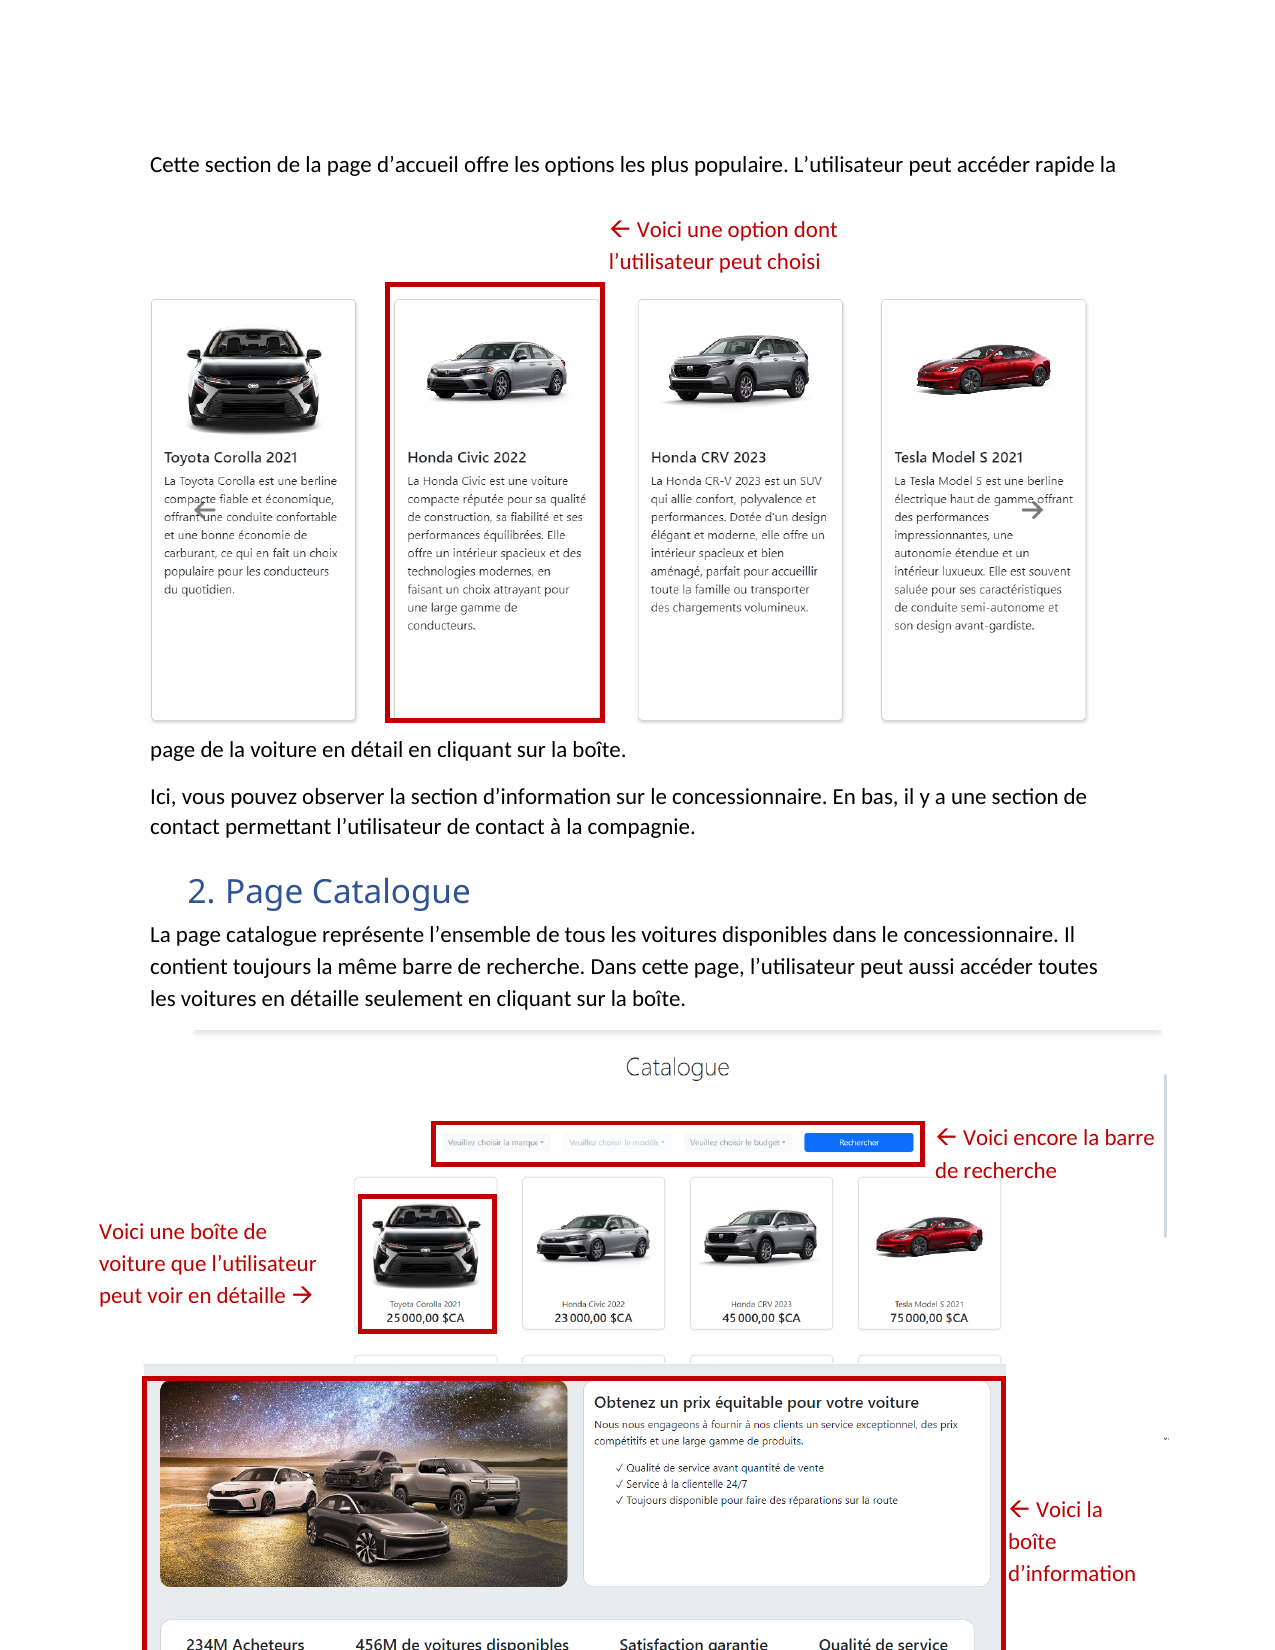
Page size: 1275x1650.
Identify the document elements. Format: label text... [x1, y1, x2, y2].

picture [131, 250, 1107, 736]
picture [142, 1030, 1169, 1440]
subtitle Page Catalogue [187, 868, 1125, 913]
picture [194, 1229, 199, 1238]
picture [147, 1381, 1001, 1650]
text La page catalogue représente l’ensemble de tous les voitures disponibles dans le concessionnaire. Il contient toujours la même barre de recherche. Dans cette page, l’utilisateur peut aussi accéder toutes les voitures en détaille seulement en cliquant sur la boîte. [150, 920, 1125, 1012]
text Ici, vous pouvez observer la section d’information sur le concessionnaire. En bas, il y a une section de contact permettant l’utilisateur de contact à la compagnie. [150, 782, 1125, 841]
